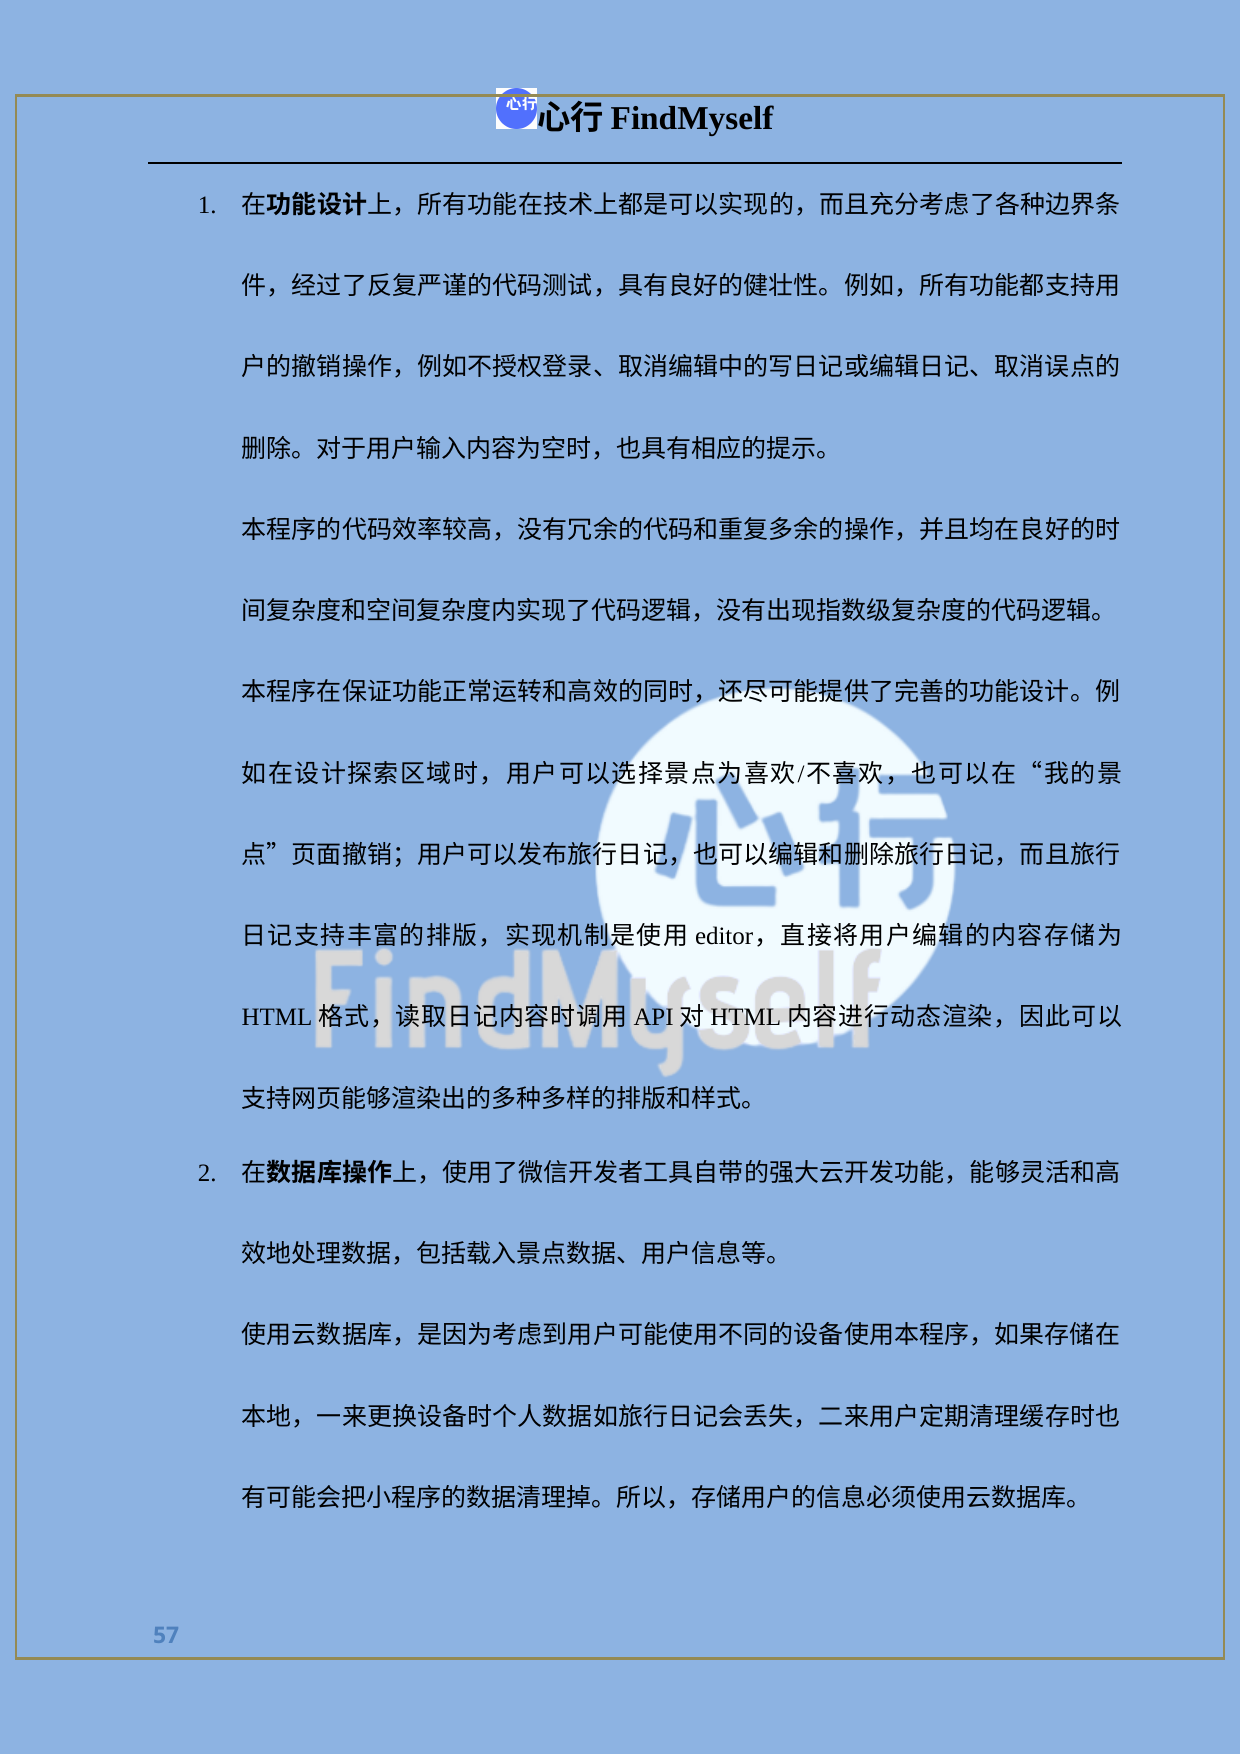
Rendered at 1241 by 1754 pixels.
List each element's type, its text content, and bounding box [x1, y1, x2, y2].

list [198, 1138, 1122, 1528]
picture [496, 97, 537, 129]
list 在功能设计上，所有功能在技术上都是可以实现的，而且充分考虑了各种边界条件，经过了反复严谨的代码测试，具有良好的健壮性。例如，所有功能都支持用户的撤销操作，例如不授权登录、取消编辑中的写日记或编辑日记、取消误点的删除。对于用户输入内容为空时，也具有相应的提示。 本程序的代码效率较高，没有冗余的代码和重复多余的操作，并且均在良好的时间复杂度和空间复杂度内实现了代码逻辑，没有出现指数级复杂度的代码逻辑。 本程序在保证功能正常运转和高效的同时，还尽可能提供了完善的功能设计。例如在设计探索区域时，用户可以选择景点为喜欢/不喜欢，也可以在“我的景点”页面撤销；用户可以发布旅行日记，也可以编辑和删除旅行日记，而且旅行日记支持丰富的排版，实现机制是使用editor，直接将用户编辑的内容存储为HTML格式，读取日记内容时调用API对HTML内容进行动态渲染，因此可以支持网页能够渲染出的多种多样的排版和样式。 [198, 170, 1122, 1129]
picture [496, 88, 537, 94]
